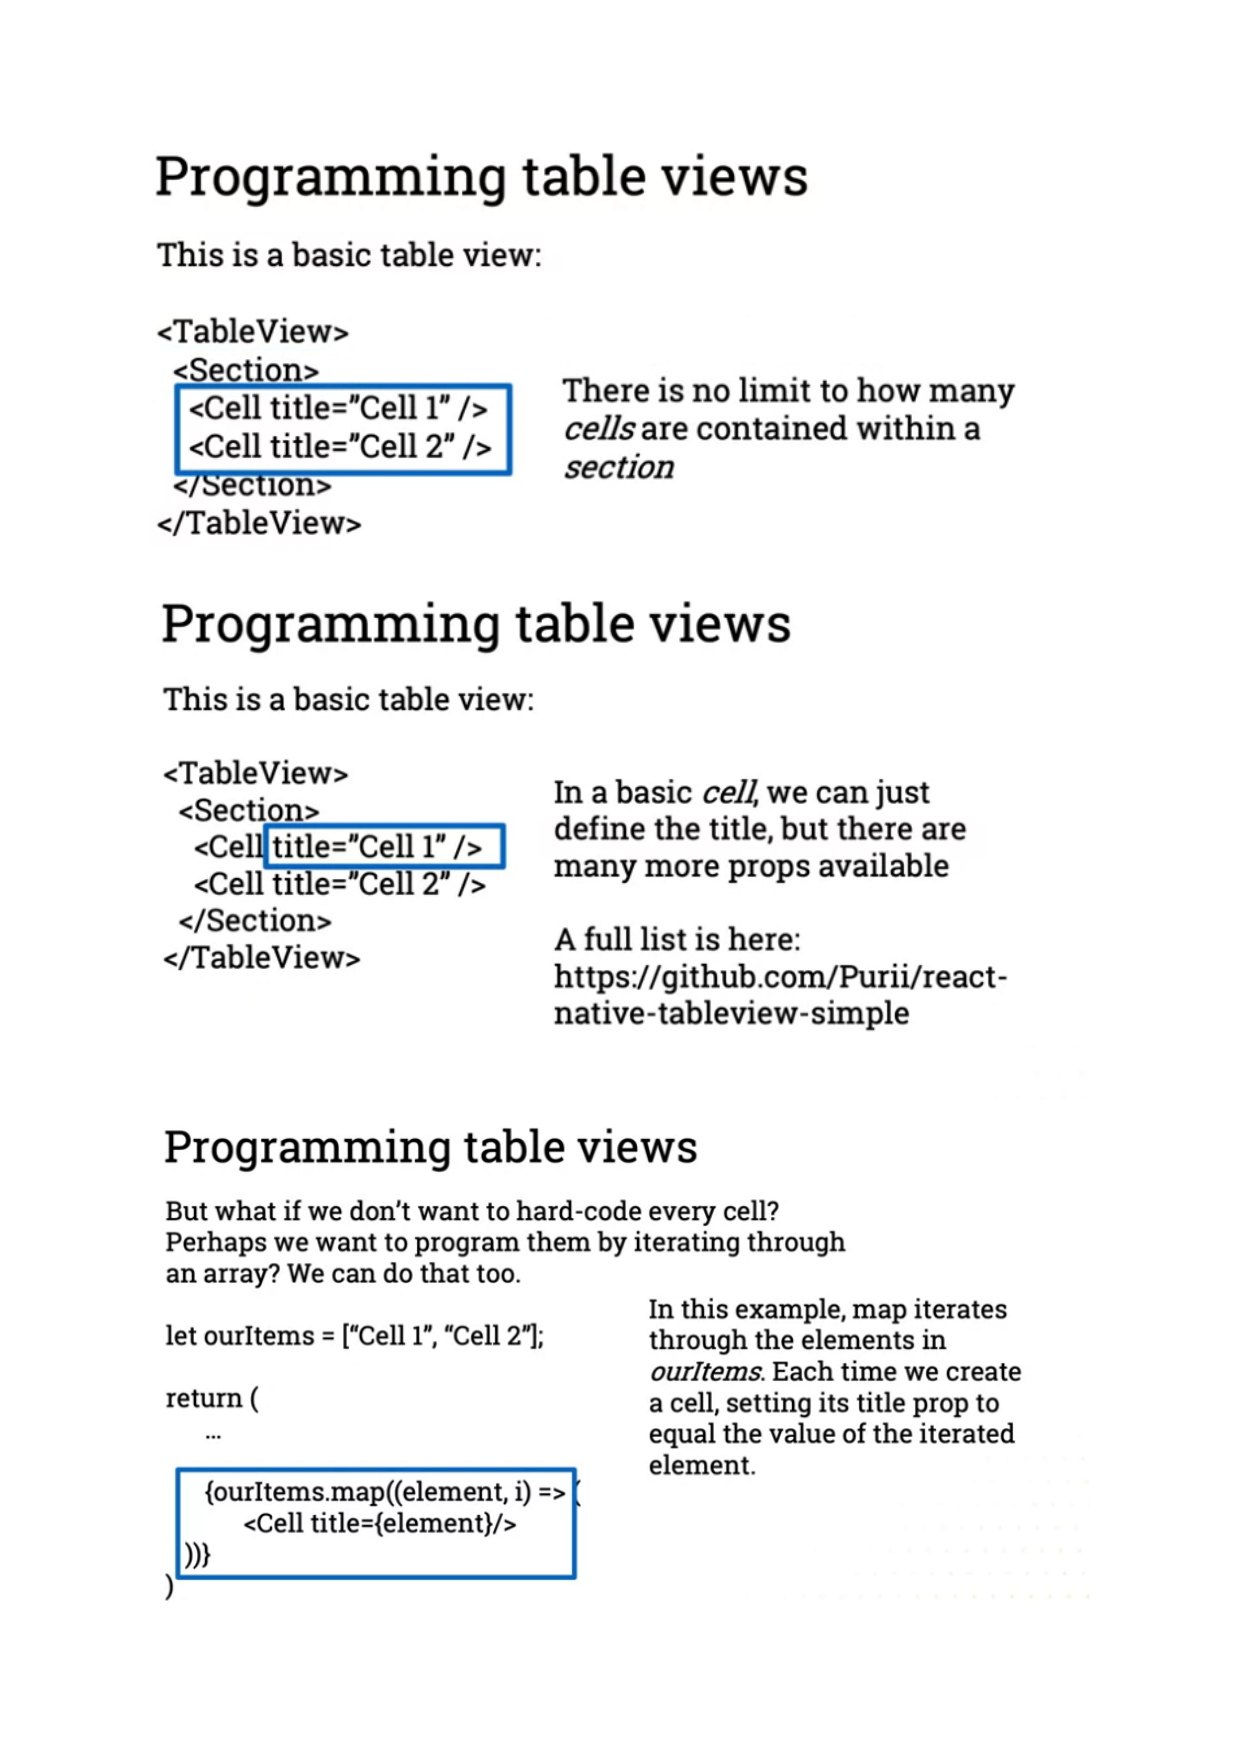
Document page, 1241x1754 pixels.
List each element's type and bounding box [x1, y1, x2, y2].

picture [150, 1117, 1091, 1603]
picture [150, 150, 1091, 578]
picture [150, 596, 1091, 1099]
